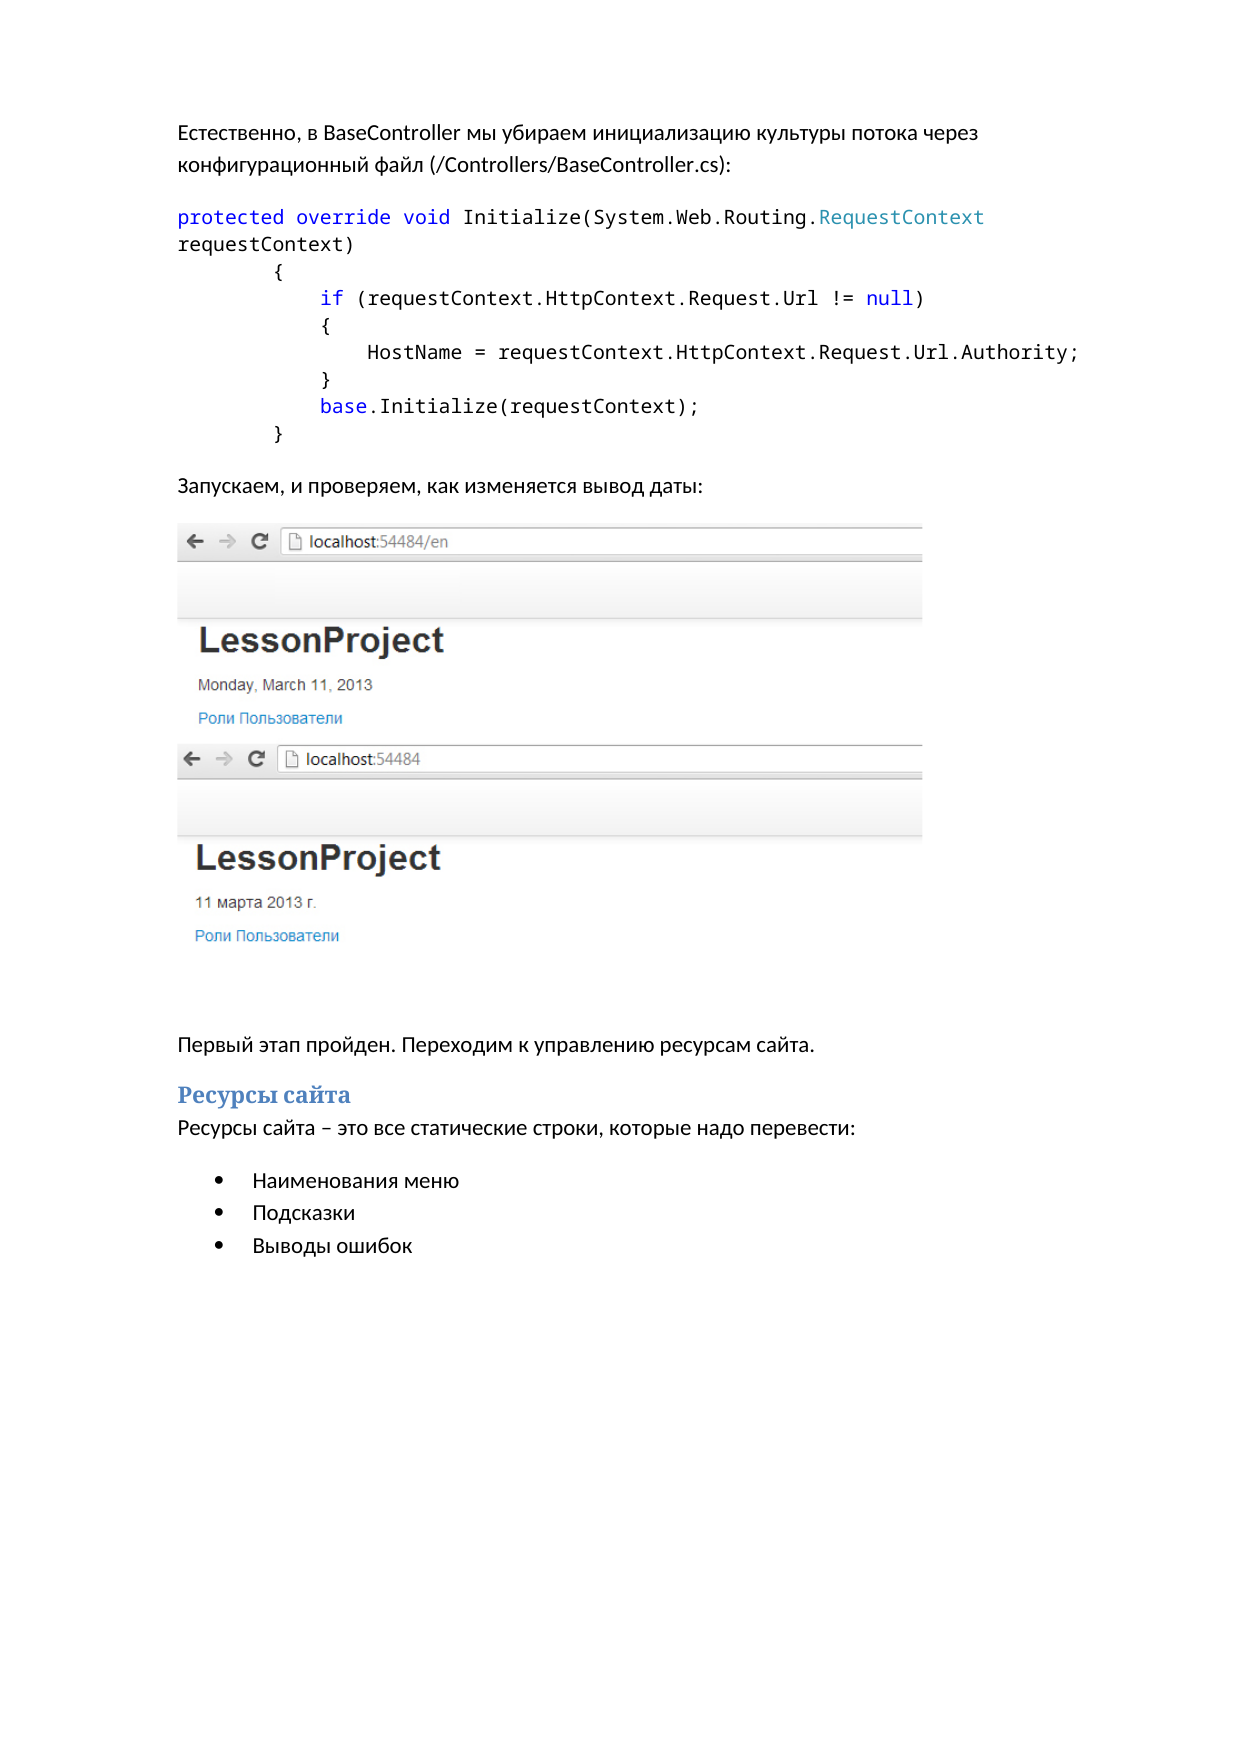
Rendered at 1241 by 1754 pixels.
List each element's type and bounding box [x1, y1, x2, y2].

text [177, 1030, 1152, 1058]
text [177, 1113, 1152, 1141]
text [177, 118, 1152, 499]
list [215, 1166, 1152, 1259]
picture [177, 523, 923, 1006]
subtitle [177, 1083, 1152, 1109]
